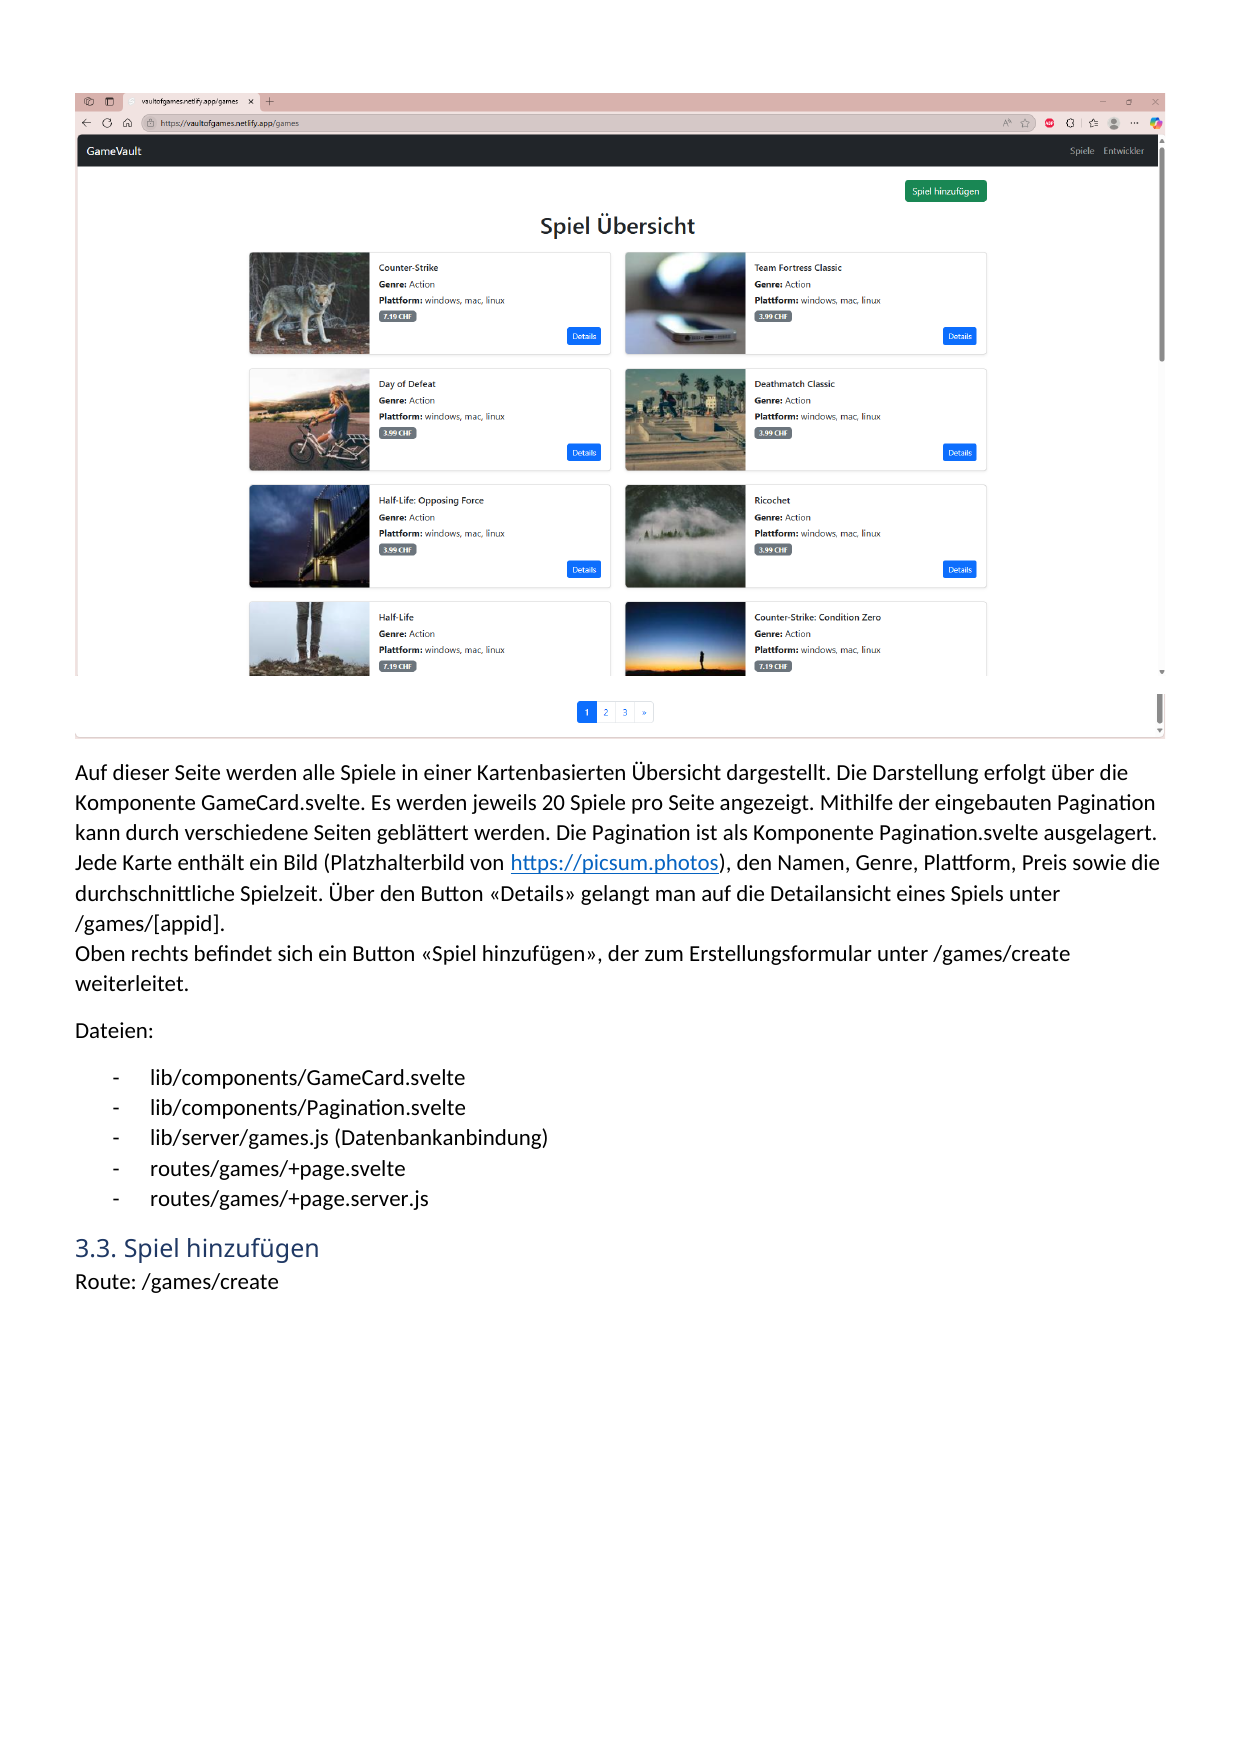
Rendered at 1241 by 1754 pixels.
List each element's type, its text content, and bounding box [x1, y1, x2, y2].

picture [75, 694, 1166, 739]
list lib/server/games.js (Datenbankanbindung) [112, 1123, 1165, 1151]
list lib/components/GameCard.svelte [112, 1063, 1165, 1091]
subtitle Spiel hinzufügen [75, 1231, 1165, 1265]
text Dateien: [75, 1016, 1165, 1044]
list lib/components/Pagination.svelte [112, 1093, 1165, 1121]
list routes/games/+page.server.js [112, 1184, 1165, 1212]
text Route: /games/create [75, 1267, 1165, 1296]
picture [75, 93, 1166, 676]
list routes/games/+page.svelte [112, 1154, 1165, 1182]
text Auf dieser Seite werden alle Spiele in einer Kartenbasierten Übersicht dargestellt. Die Darstellung erfolgt über die Komponente GameCard.svelte. Es werden jeweils 20 Spiele pro Seite angezeigt. Mithilfe der eingebauten Pagination kann durch verschiedene Seiten geblättert werden. Die Pagination ist als Komponente Pagination.svelte ausgelagert. Jede Karte enthält ein Bild (Platzhalterbild von https://picsum.photos), den Namen, Genre, Plattform, Preis sowie die durchschnittliche Spielzeit. Über den Button «Details» gelangt man auf die Detailansicht eines Spiels unter /games/[appid]. Oben rechts befindet sich ein Button «Spiel hinzufügen», der zum Erstellungsformular unter /games/create weiterleitet. [75, 758, 1165, 997]
